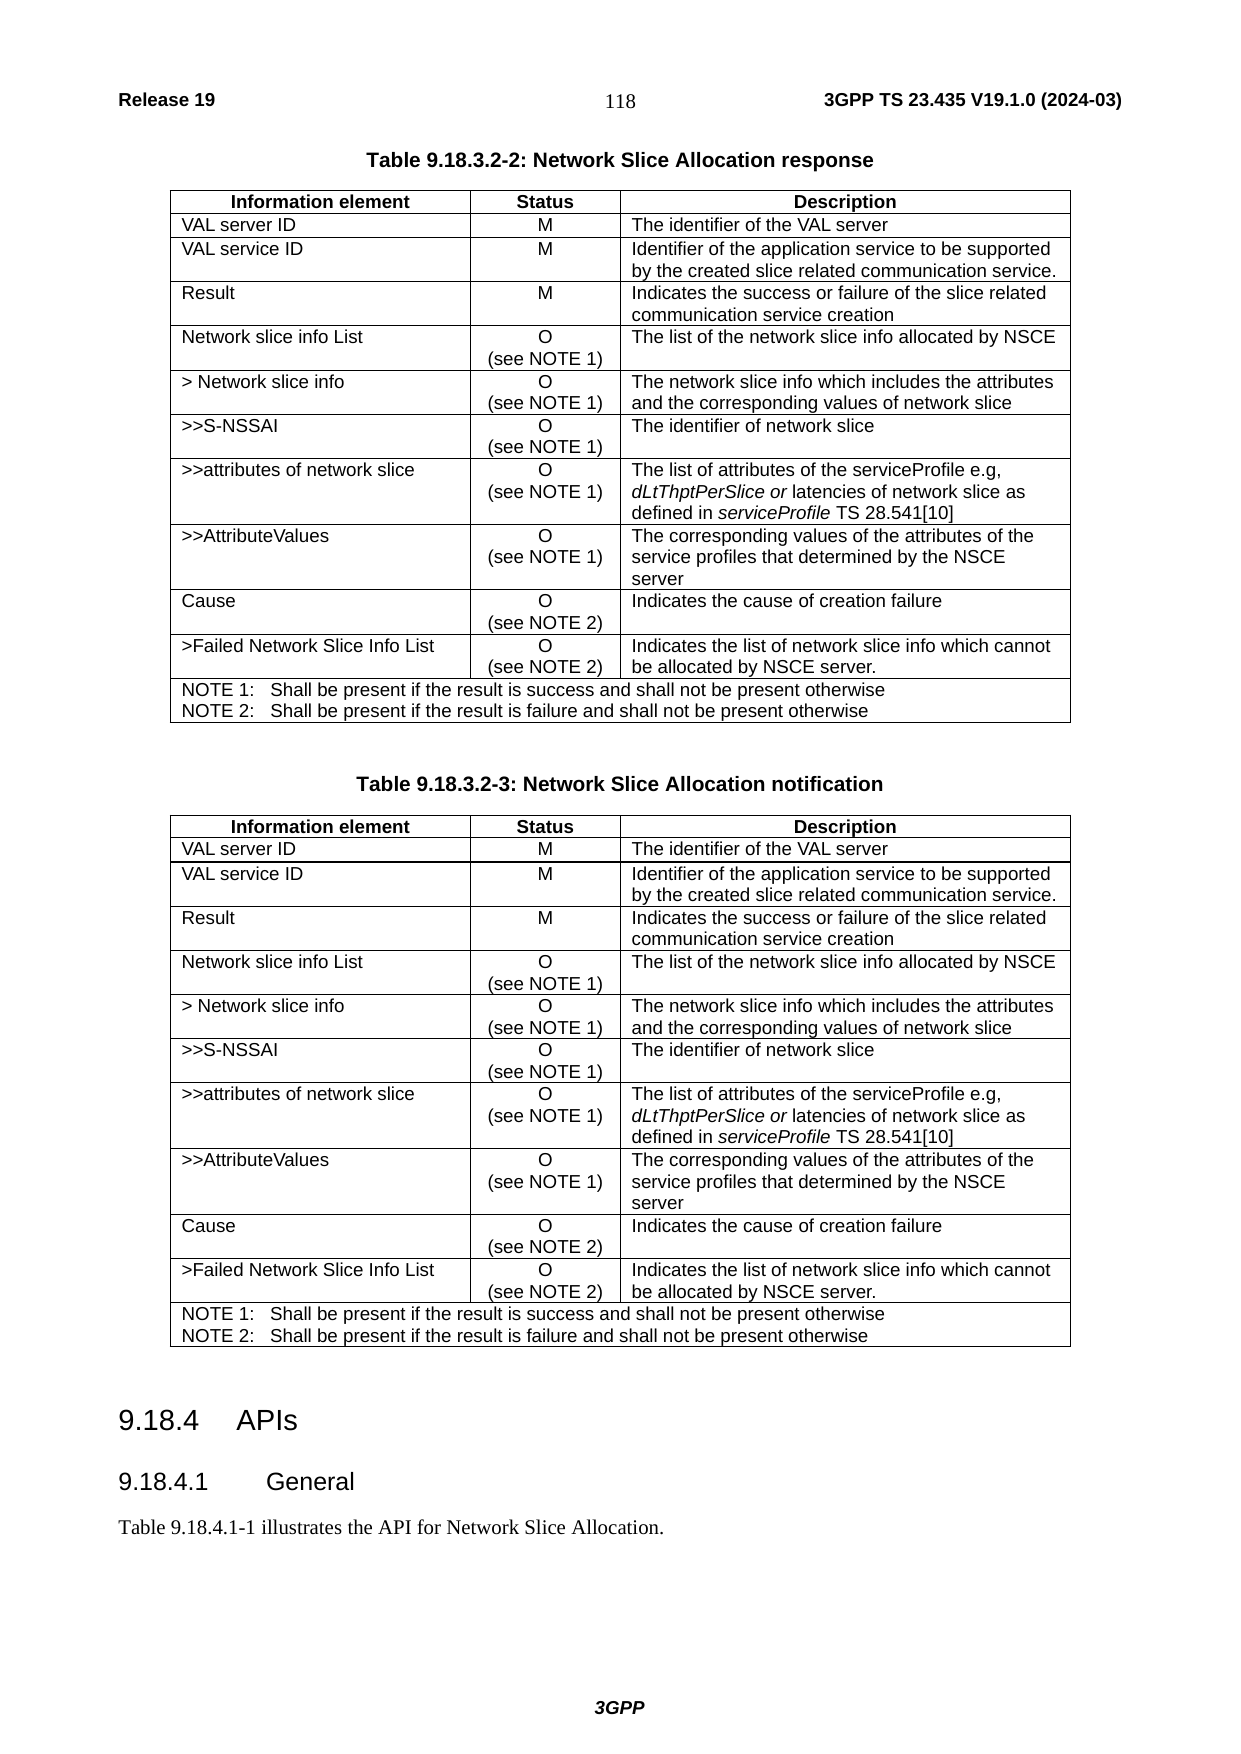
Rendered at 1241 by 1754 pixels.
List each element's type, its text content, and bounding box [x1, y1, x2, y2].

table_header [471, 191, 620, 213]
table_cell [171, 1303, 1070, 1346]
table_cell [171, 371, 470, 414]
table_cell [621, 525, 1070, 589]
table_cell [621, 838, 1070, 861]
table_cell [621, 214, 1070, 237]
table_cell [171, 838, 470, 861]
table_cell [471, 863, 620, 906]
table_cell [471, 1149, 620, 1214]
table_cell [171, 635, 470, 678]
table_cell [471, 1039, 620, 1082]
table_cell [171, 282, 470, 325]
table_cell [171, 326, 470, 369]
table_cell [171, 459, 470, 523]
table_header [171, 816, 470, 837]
text Table 9.18.4.1-1 illustrates the API for Network Slice Allocation. [118, 1515, 1122, 1539]
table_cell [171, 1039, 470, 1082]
subtitle 9.18.4.1 General [118, 1467, 1122, 1496]
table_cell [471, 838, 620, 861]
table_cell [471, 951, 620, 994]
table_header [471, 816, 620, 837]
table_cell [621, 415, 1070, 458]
subtitle 9.18.4 APIs [118, 1402, 1122, 1436]
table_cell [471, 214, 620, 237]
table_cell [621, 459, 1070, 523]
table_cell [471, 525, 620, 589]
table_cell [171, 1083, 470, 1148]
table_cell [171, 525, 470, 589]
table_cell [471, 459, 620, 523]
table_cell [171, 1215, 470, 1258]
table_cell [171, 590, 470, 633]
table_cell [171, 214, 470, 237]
text Table 9.18.3.2-2: Network Slice Allocation response [118, 147, 1122, 171]
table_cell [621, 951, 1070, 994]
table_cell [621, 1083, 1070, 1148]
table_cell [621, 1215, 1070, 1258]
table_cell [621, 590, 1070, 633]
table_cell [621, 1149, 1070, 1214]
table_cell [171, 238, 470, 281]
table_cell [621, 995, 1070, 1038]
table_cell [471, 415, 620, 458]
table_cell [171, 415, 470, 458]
text Table 9.18.3.2-3: Network Slice Allocation notification [118, 772, 1122, 796]
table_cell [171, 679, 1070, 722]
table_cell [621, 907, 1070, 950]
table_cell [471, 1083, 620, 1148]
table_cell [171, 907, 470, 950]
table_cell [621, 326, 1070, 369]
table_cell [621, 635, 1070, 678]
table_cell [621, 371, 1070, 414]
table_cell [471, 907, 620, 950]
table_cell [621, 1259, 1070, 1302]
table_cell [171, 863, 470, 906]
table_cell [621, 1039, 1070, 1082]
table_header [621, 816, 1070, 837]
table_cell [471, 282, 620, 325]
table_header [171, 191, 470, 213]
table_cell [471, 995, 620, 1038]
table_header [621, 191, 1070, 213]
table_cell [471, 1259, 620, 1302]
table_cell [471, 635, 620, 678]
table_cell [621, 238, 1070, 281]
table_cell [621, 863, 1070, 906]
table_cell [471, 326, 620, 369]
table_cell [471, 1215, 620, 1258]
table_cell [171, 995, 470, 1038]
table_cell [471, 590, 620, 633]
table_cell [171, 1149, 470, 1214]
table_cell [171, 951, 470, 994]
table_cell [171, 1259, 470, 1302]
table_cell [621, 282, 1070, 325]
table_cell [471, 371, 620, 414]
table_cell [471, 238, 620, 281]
